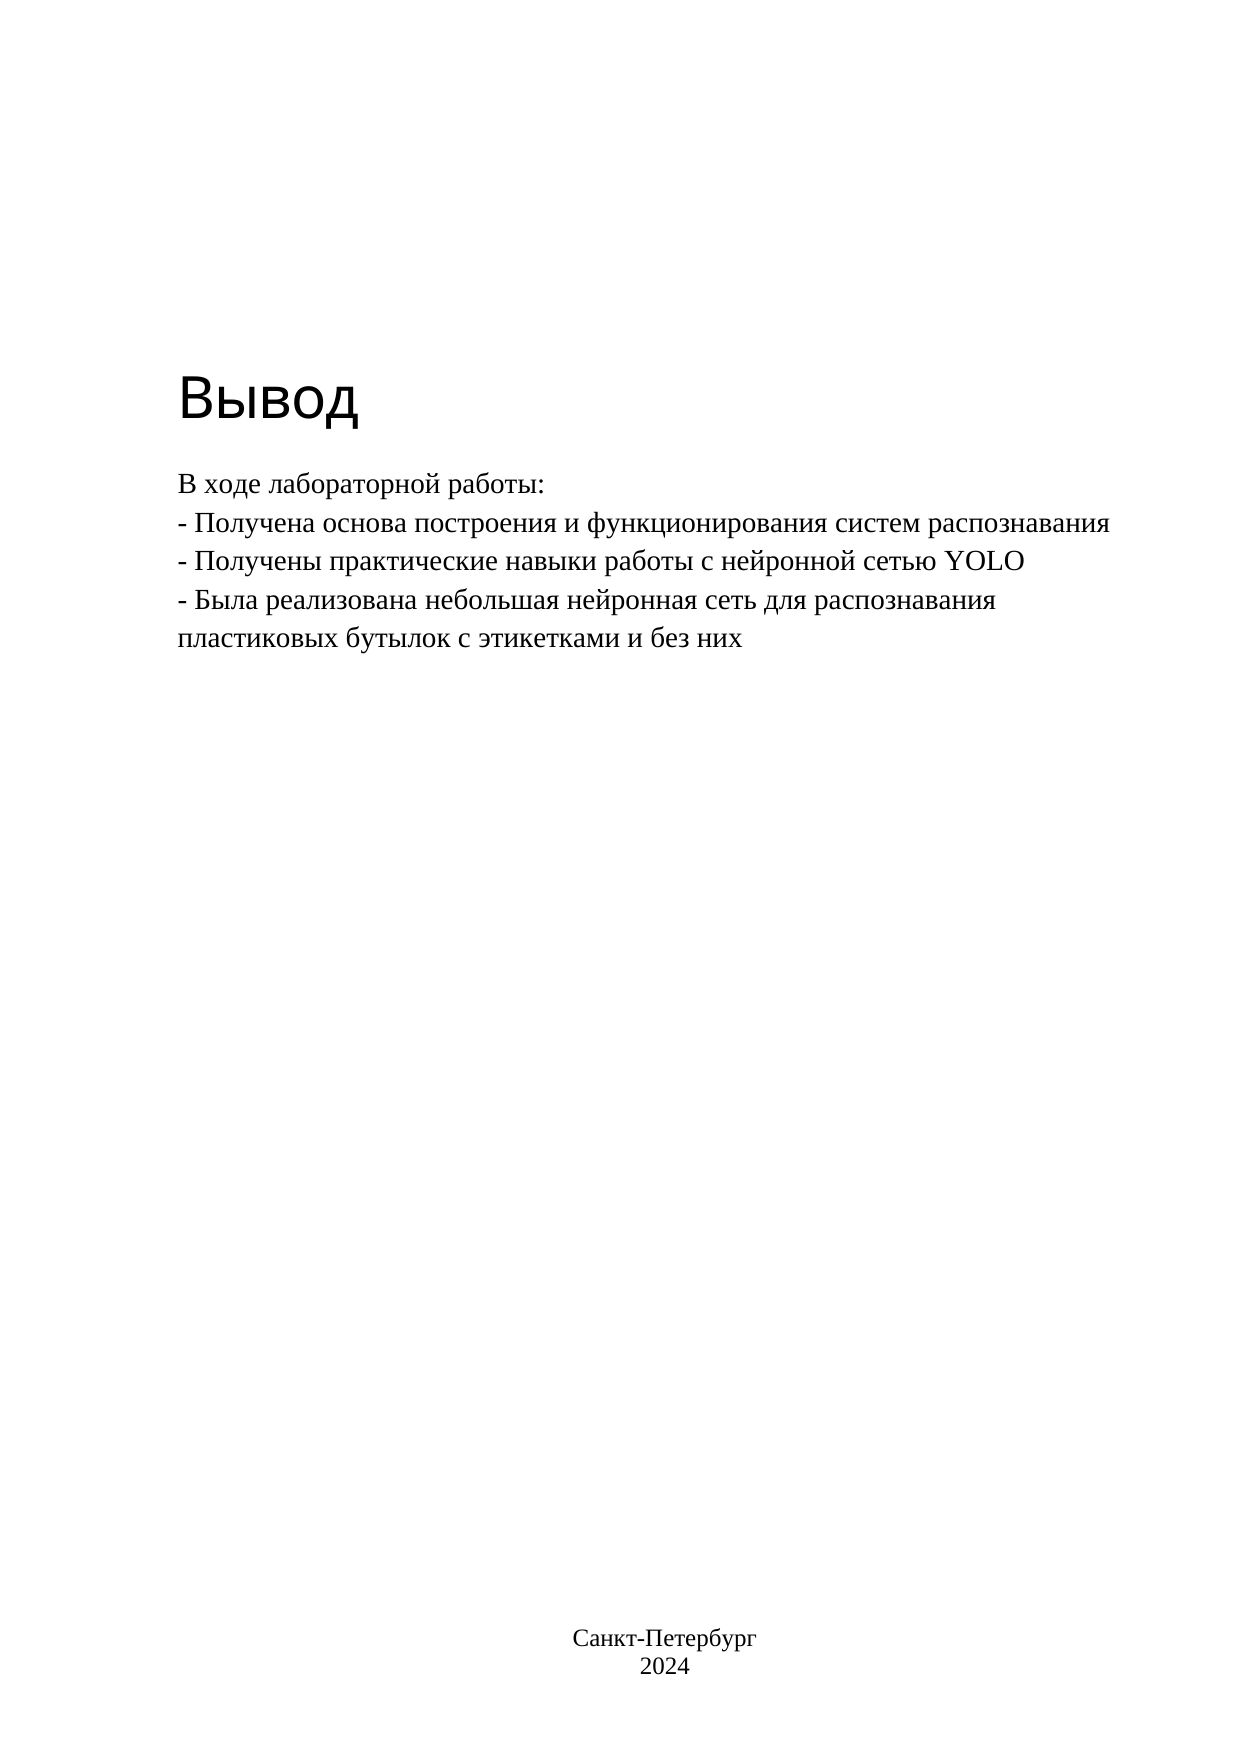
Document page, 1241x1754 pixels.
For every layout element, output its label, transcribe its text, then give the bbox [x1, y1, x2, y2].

title Вывод [177, 357, 1152, 436]
text - Получена основа построения и функционирования систем распознавания [177, 505, 1152, 538]
text В ходе лабораторной работы: [177, 466, 1152, 500]
text - Получены практические навыки работы с нейронной сетью YOLO [177, 543, 1152, 577]
text - Была реализована небольшая нейронная сеть для распознавания пластиковых бутылок с этикетками и без них [177, 582, 1152, 654]
